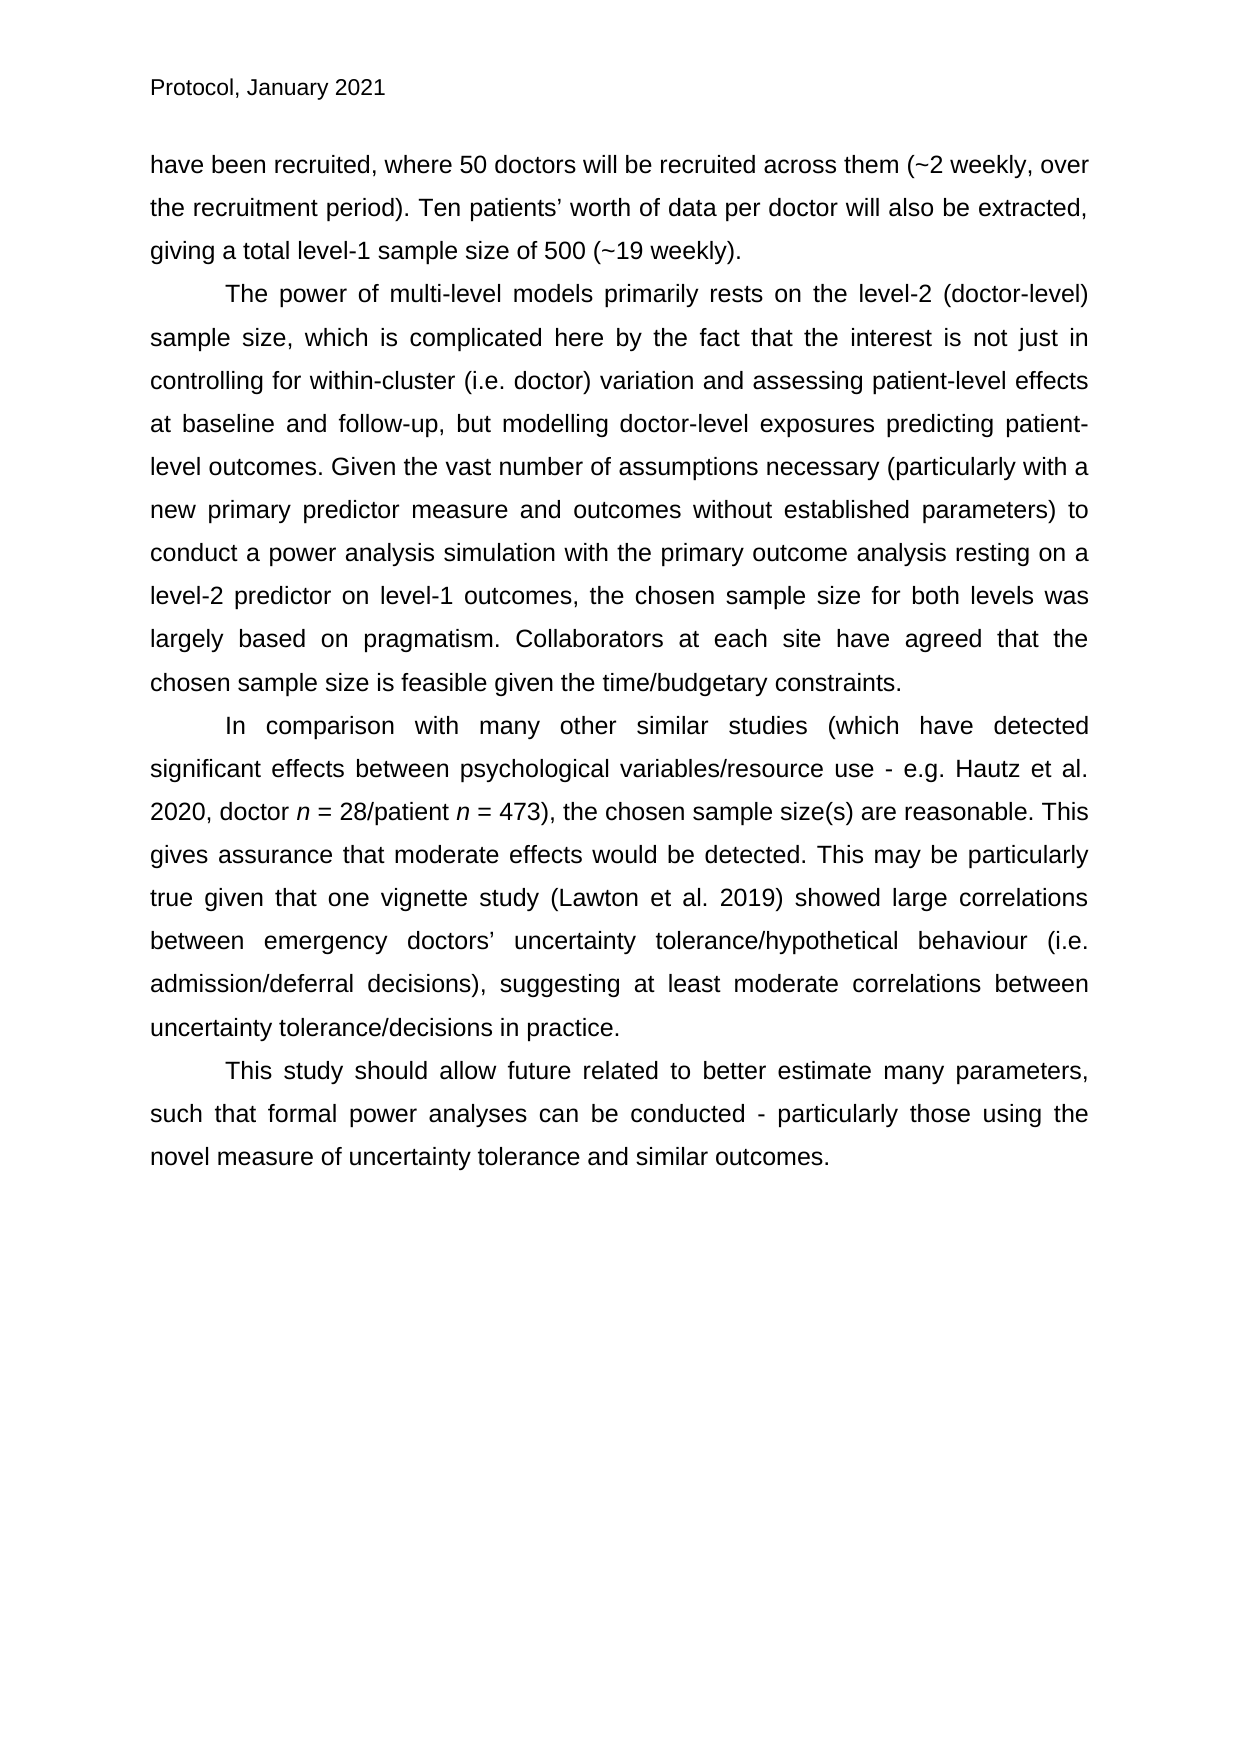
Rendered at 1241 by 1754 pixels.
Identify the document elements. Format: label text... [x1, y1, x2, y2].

text In comparison with many other similar studies (which have detected significant effects between psychological variables/resource use - e.g. Hautz et al. 2020, doctor n = 28/patient n = 473), the chosen sample size(s) are reasonable. This gives assurance that moderate effects would be detected. This may be particularly true given that one vignette study (Lawton et al. 2019) showed large correlations between emergency doctors’ uncertainty tolerance/hypothetical behaviour (i.e. admission/deferral decisions), suggesting at least moderate correlations between uncertainty tolerance/decisions in practice. [150, 711, 1090, 1041]
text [150, 150, 1090, 265]
text The power of multi-level models primarily rests on the level-2 (doctor-level) sample size, which is complicated here by the fact that the interest is not just in controlling for within-cluster (i.e. doctor) variation and assessing patient-level effects at baseline and follow-up, but modelling doctor-level exposures predicting patient-level outcomes. Given the vast number of assumptions necessary (particularly with a new primary predictor measure and outcomes without established parameters) to conduct a power analysis simulation with the primary outcome analysis resting on a level-2 predictor on level-1 outcomes, the chosen sample size for both levels was largely based on pragmatism. Collaborators at each site have agreed that the chosen sample size is feasible given the time/budgetary constraints. [150, 279, 1090, 696]
text This study should allow future related to better estimate many parameters, such that formal power analyses can be conducted - particularly those using the novel measure of uncertainty tolerance and similar outcomes. [150, 1056, 1090, 1171]
